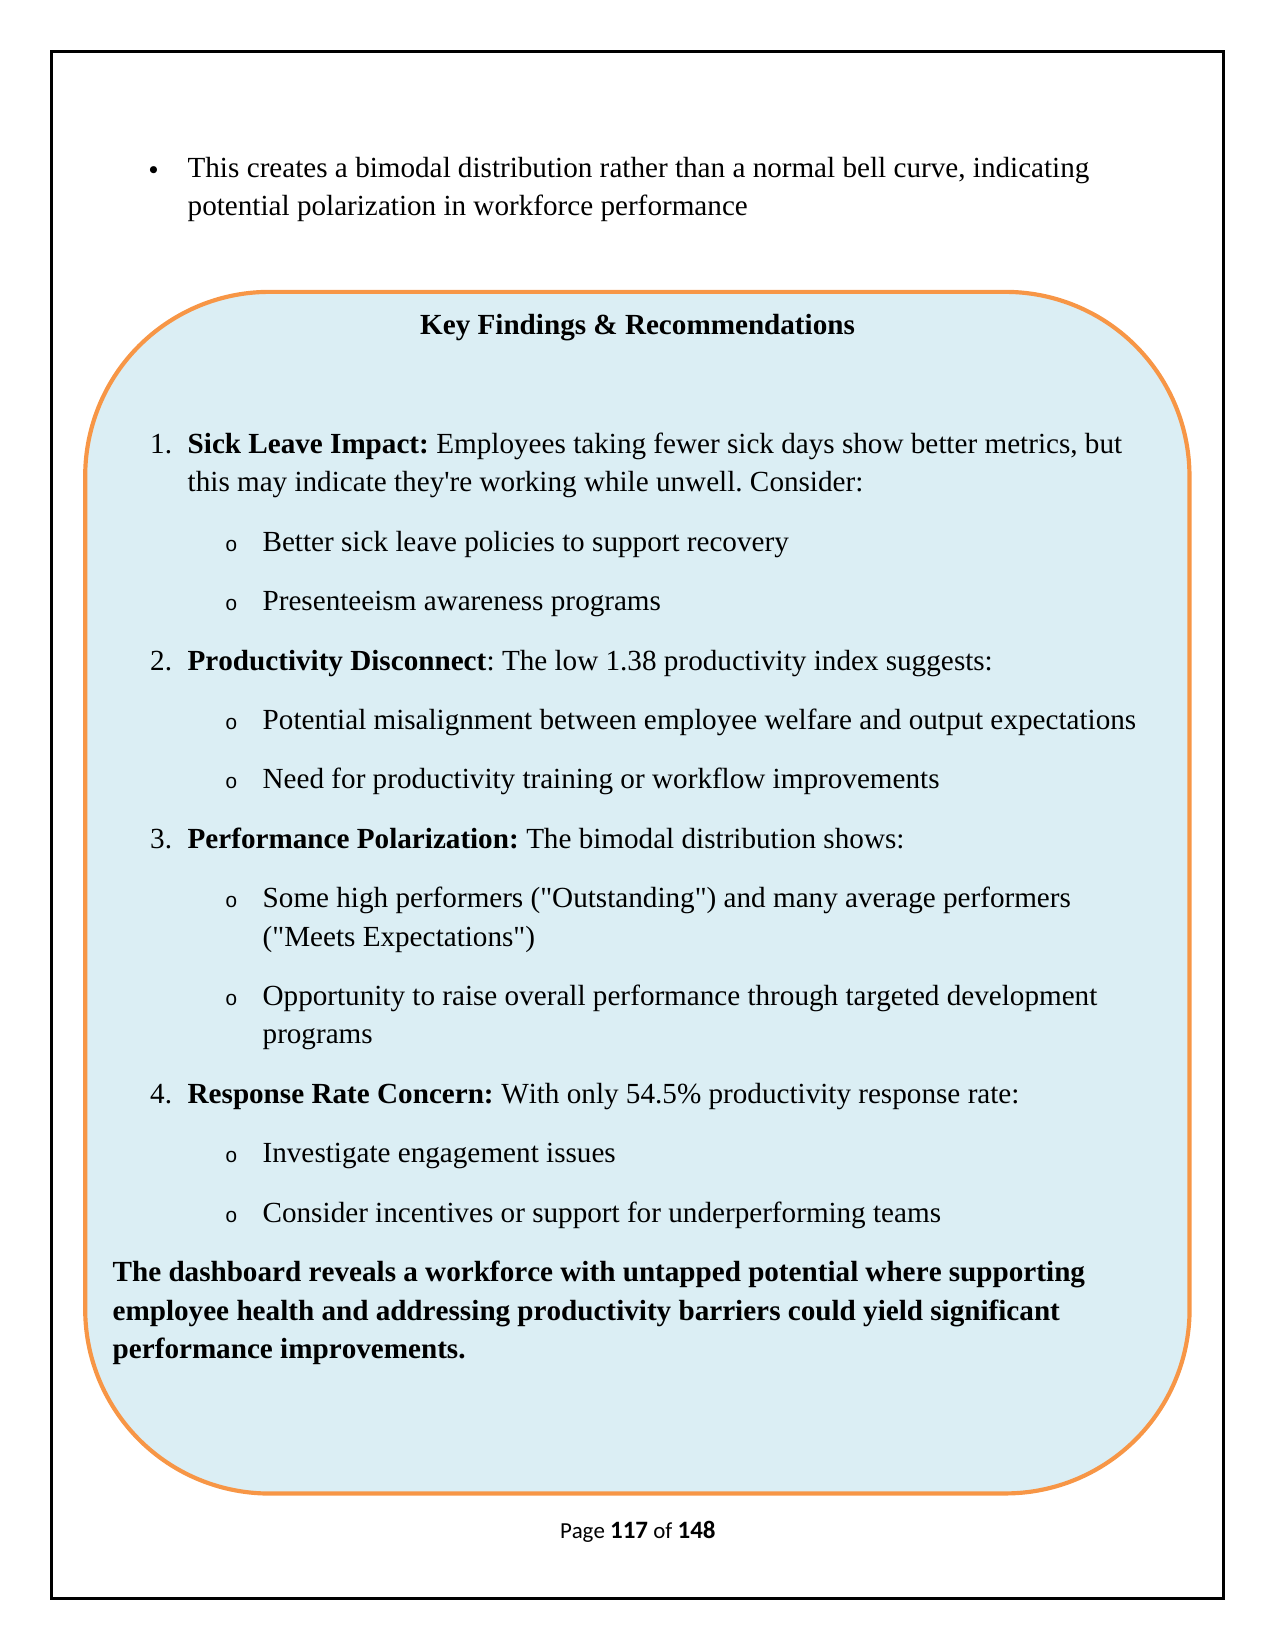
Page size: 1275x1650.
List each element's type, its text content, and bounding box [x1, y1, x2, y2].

list Consider incentives or support for underperforming teams [225, 1195, 1162, 1228]
list Investigate engagement issues [225, 1135, 1162, 1169]
list Need for productivity training or workflow improvements [225, 761, 1162, 795]
list Presenteeism awareness programs [225, 583, 1162, 617]
list Performance Polarization: The bimodal distribution shows: [150, 821, 1162, 854]
list Productivity Disconnect: The low 1.38 productivity index suggests: [150, 643, 1162, 676]
list Opportunity to raise overall performance through targeted development programs [225, 978, 1162, 1050]
list This creates a bimodal distribution rather than a normal bell curve, indicating potential polarization in workforce performance [150, 150, 1162, 222]
list Better sick leave policies to support recovery [225, 524, 1162, 557]
list Response Rate Concern: With only 54.5% productivity response rate: [150, 1076, 1162, 1109]
list Some high performers ("Outstanding") and many average performers ("Meets Expectations") [225, 880, 1162, 952]
text Key Findings & Recommendations [112, 307, 1162, 341]
list Sick Leave Impact: Employees taking fewer sick days show better metrics, but this may indicate they're working while unwell. Consider: [150, 426, 1162, 498]
text The dashboard reveals a workforce with untapped potential where supporting employee health and addressing productivity barriers could yield significant performance improvements. [112, 1254, 1162, 1365]
list Potential misalignment between employee welfare and output expectations [225, 702, 1162, 736]
